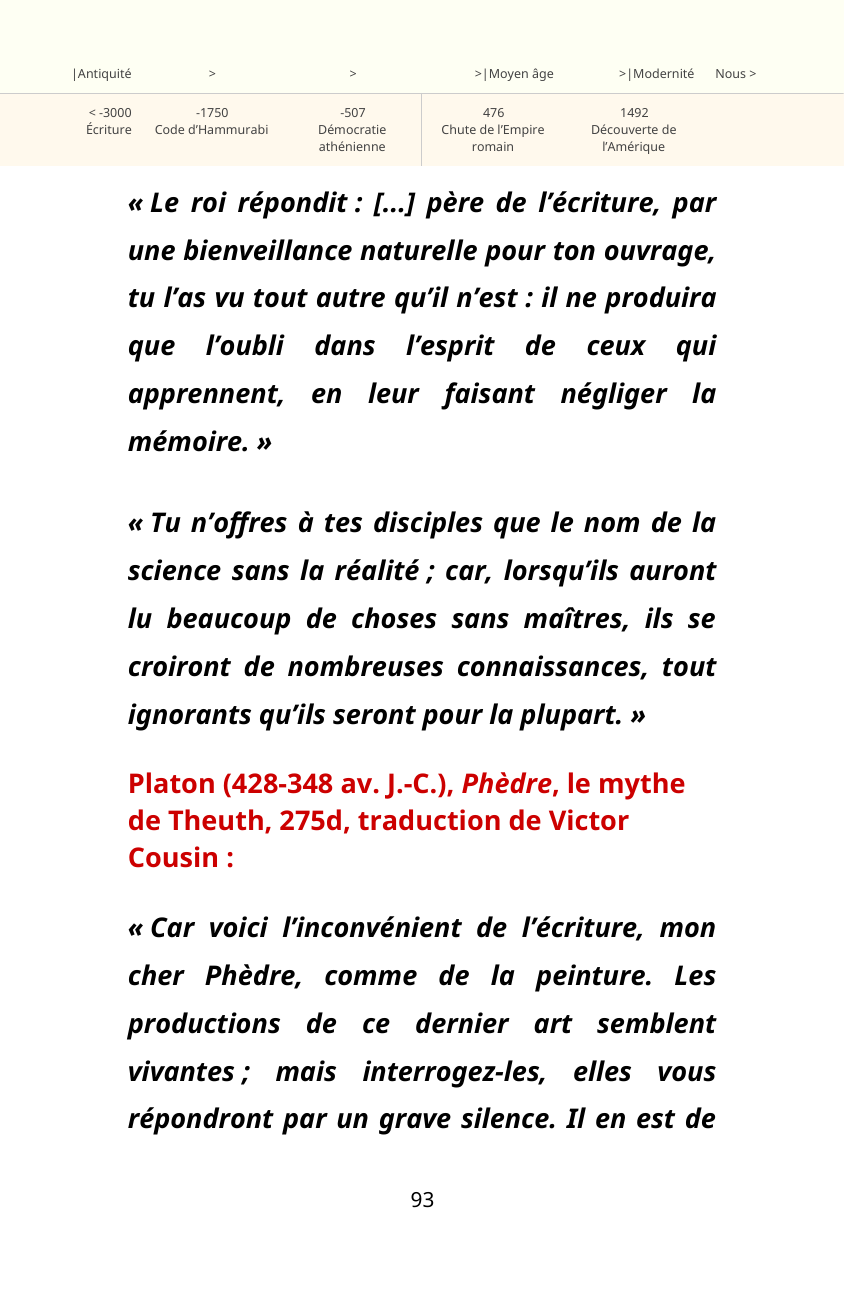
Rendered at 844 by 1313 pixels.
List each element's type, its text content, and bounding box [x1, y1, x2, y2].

subtitle « Tu n’offres à tes disciples que le nom de la science sans la réalité ; car, lorsqu’ils auront lu beaucoup de choses sans maîtres, ils se croiront de nombreuses connaissances, tout ignorants qu’ils seront pour la plupart. » [128, 504, 717, 732]
subtitle Platon (428-348 av. J.-C.), Phèdre, le mythe de Theuth, 275d, traduction de Victor Cousin : [128, 764, 717, 875]
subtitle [128, 908, 717, 1137]
subtitle « Le roi répondit : [...] père de l’écriture, par une bienveillance naturelle pour ton ouvrage, tu l’as vu tout autre qu’il n’est : il ne produira que l’oubli dans l’esprit de ceux qui apprennent, en leur faisant négliger la mémoire. » [128, 183, 717, 459]
